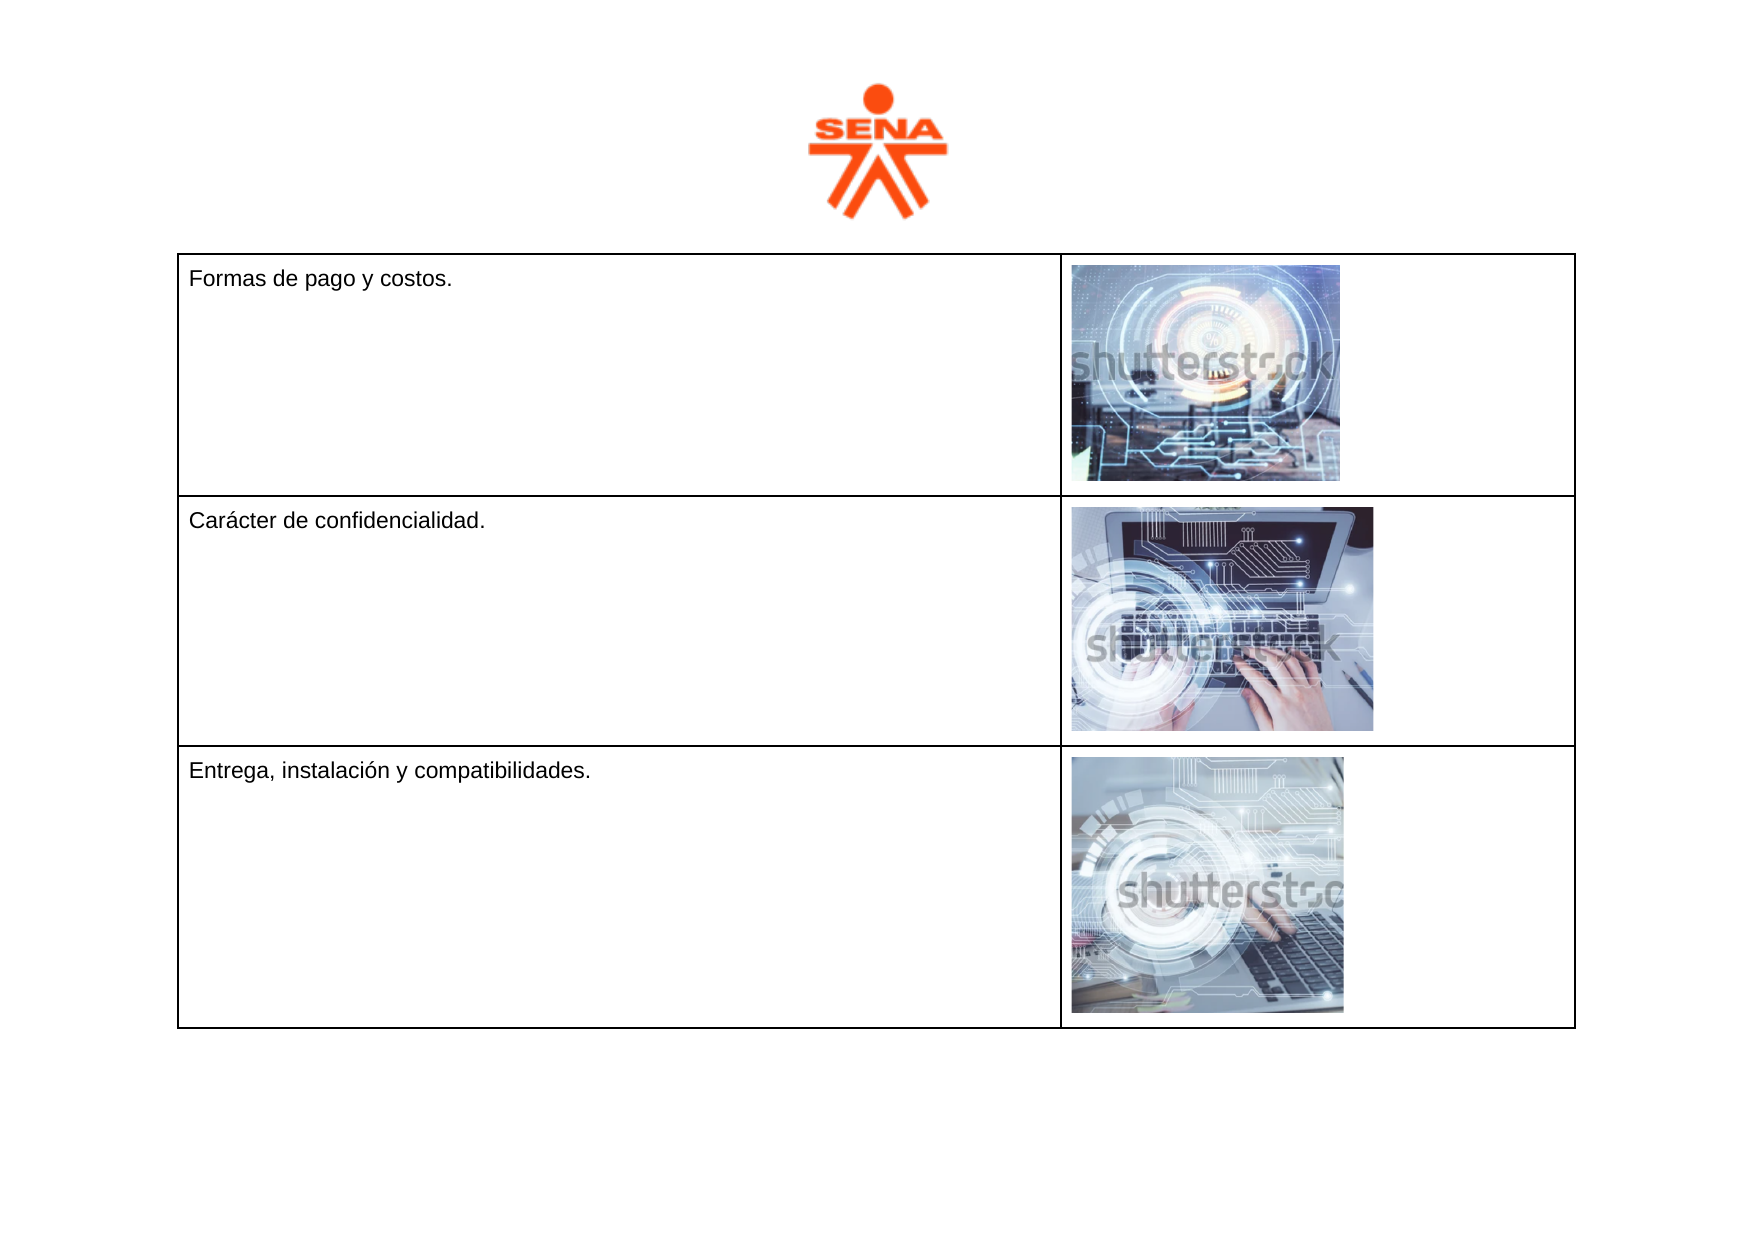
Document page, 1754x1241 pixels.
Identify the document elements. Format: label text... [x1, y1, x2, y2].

table_cell Carácter de confidencialidad. [179, 497, 1060, 745]
table_cell [1062, 255, 1574, 494]
table_cell Formas de pago y costos. [179, 255, 1060, 494]
table_cell [1062, 747, 1574, 1027]
picture [1071, 507, 1374, 731]
table_cell [1062, 497, 1574, 745]
table_cell Entrega, instalación y compatibilidades. [179, 747, 1060, 1027]
picture [796, 75, 958, 227]
picture [1071, 265, 1340, 481]
picture [1071, 757, 1344, 1013]
